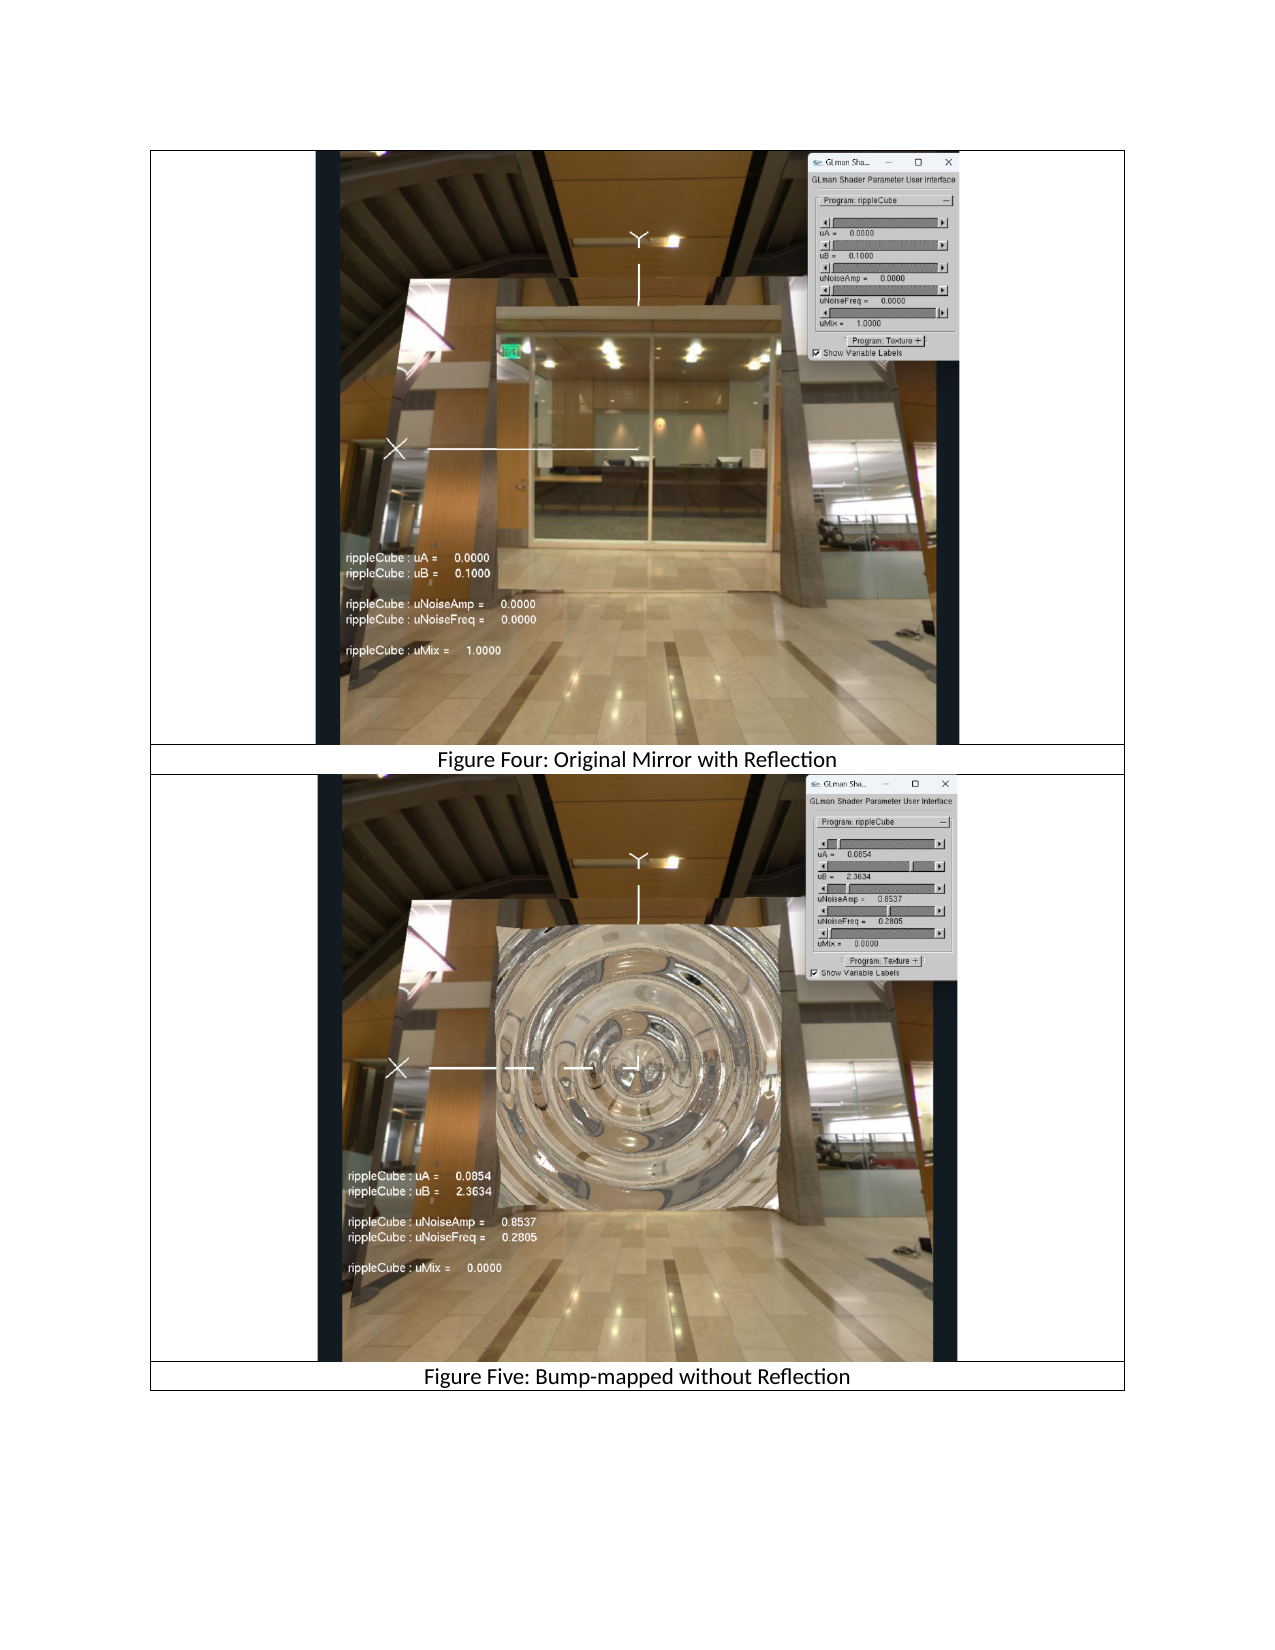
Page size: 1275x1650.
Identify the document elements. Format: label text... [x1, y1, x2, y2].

picture [317, 774, 958, 1362]
table_cell [151, 775, 317, 1361]
picture [315, 151, 960, 745]
table_cell [958, 775, 1124, 1361]
table_cell Figure Four: Original Mirror with Reflection [151, 745, 1124, 773]
table_cell Figure Five: Bump-mapped without Reflection [151, 1362, 1124, 1390]
table_cell [960, 151, 1124, 744]
table_cell [151, 151, 315, 744]
